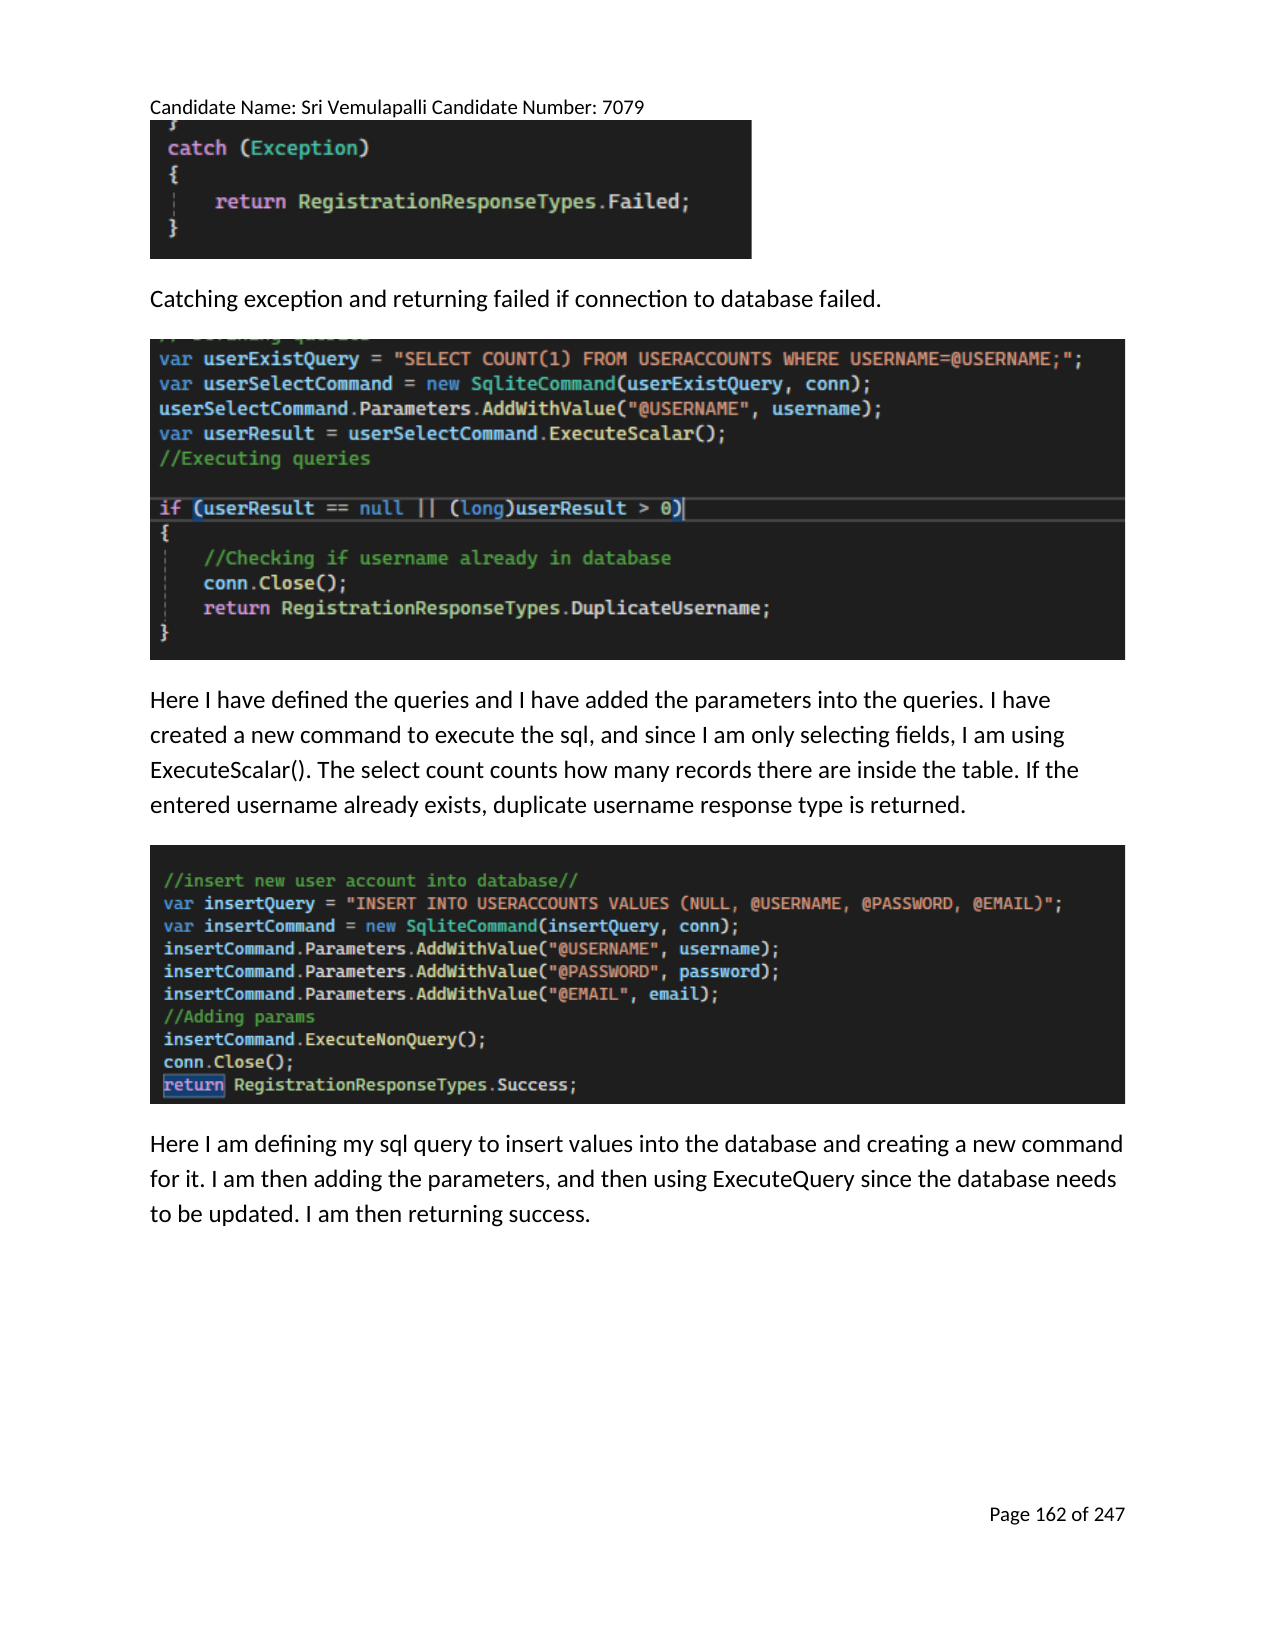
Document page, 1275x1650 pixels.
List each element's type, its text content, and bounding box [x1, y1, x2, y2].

text Here I have defined the queries and I have added the parameters into the queries. I have created a new command to execute the sql, and since I am only selecting fields, I am using ExecuteScalar(). The select count counts how many records there are inside the table. If the entered username already exists, duplicate username response type is returned. [150, 684, 1125, 820]
picture [150, 845, 1125, 1104]
text Catching exception and returning failed if connection to database failed. [150, 284, 1125, 314]
picture [150, 339, 1125, 660]
picture [150, 120, 752, 259]
text Here I am defining my sql query to insert values into the database and creating a new command for it. I am then adding the parameters, and then using ExecuteQuery since the database needs to be updated. I am then returning success. [150, 1128, 1125, 1229]
